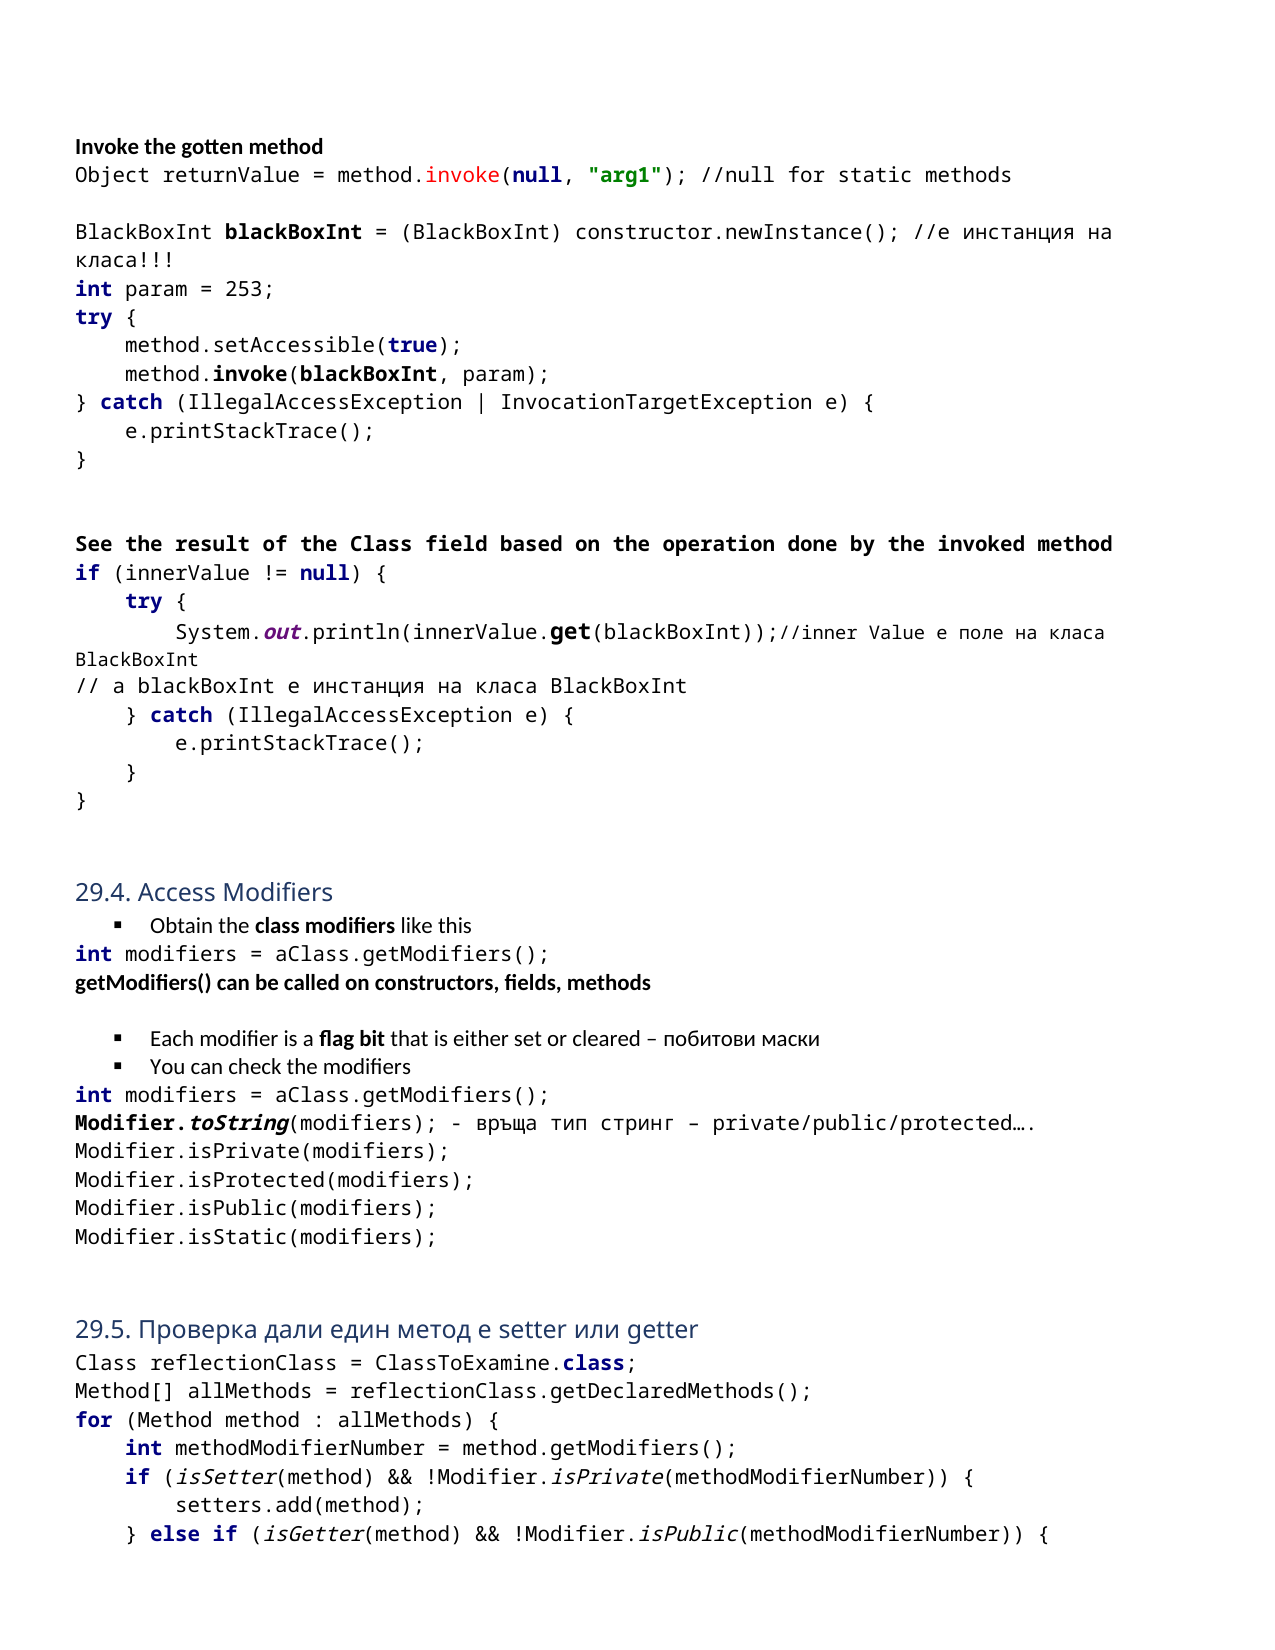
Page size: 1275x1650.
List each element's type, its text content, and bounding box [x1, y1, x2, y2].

text int modifiers = aClass.getModifiers(); [75, 1080, 1200, 1108]
text Modifier.isPrivate(modifiers); Modifier.isProtected(modifiers); Modifier.isPublic(modifiers); Modifier.isStatic(modifiers); [75, 1137, 1200, 1250]
text Method[] allMethods = reflectionClass.getDeclaredMethods(); [75, 1377, 1200, 1405]
text Object returnValue = method.invoke(null, "arg1"); //null for static methods [75, 160, 1200, 188]
subtitle 29.5. Проверка дали един метод е setter или getter [75, 1311, 1200, 1346]
list Еach modifier is a flag bit that is either set or cleared – побитови маски [112, 1024, 1200, 1052]
text See the result of the Class field based on the operation done by the invoked method [75, 529, 1200, 558]
text Modifier.toString(modifiers); - връща тип стринг – private/public/protected…. [75, 1108, 1200, 1137]
text Class reflectionClass = ClassToExamine.class; [75, 1348, 1200, 1377]
text int modifiers = aClass.getModifiers(); [75, 939, 1200, 968]
list You can check the modifiers [112, 1052, 1200, 1080]
text if (innerValue != null) { try { System.out.println(innerValue.get(blackBoxInt));//inner Value e поле на класа BlackBoxInt [75, 558, 1200, 672]
text int param = 253; [75, 274, 1200, 302]
text BlackBoxInt blackBoxInt = (BlackBoxInt) constructor.newInstance(); //e инстанция на класа!!! [75, 217, 1200, 274]
list Obtain the class modifiers like this [112, 911, 1200, 939]
text try { method.setAccessible(true); method.invoke(blackBoxInt, param); } catch (IllegalAccessException | InvocationTargetException e) { e.printStackTrace(); } [75, 302, 1200, 473]
text // a blackBoxInt е инстанция на класа BlackBoxInt } catch (IllegalAccessException e) { e.printStackTrace(); } } [75, 672, 1200, 814]
subtitle 29.4. Access Modifiers [75, 874, 1200, 908]
text Invoke the gotten method [75, 132, 1200, 160]
text getModifiers() can be called on constructors, fields, methods [75, 968, 1200, 996]
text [75, 1405, 1200, 1547]
